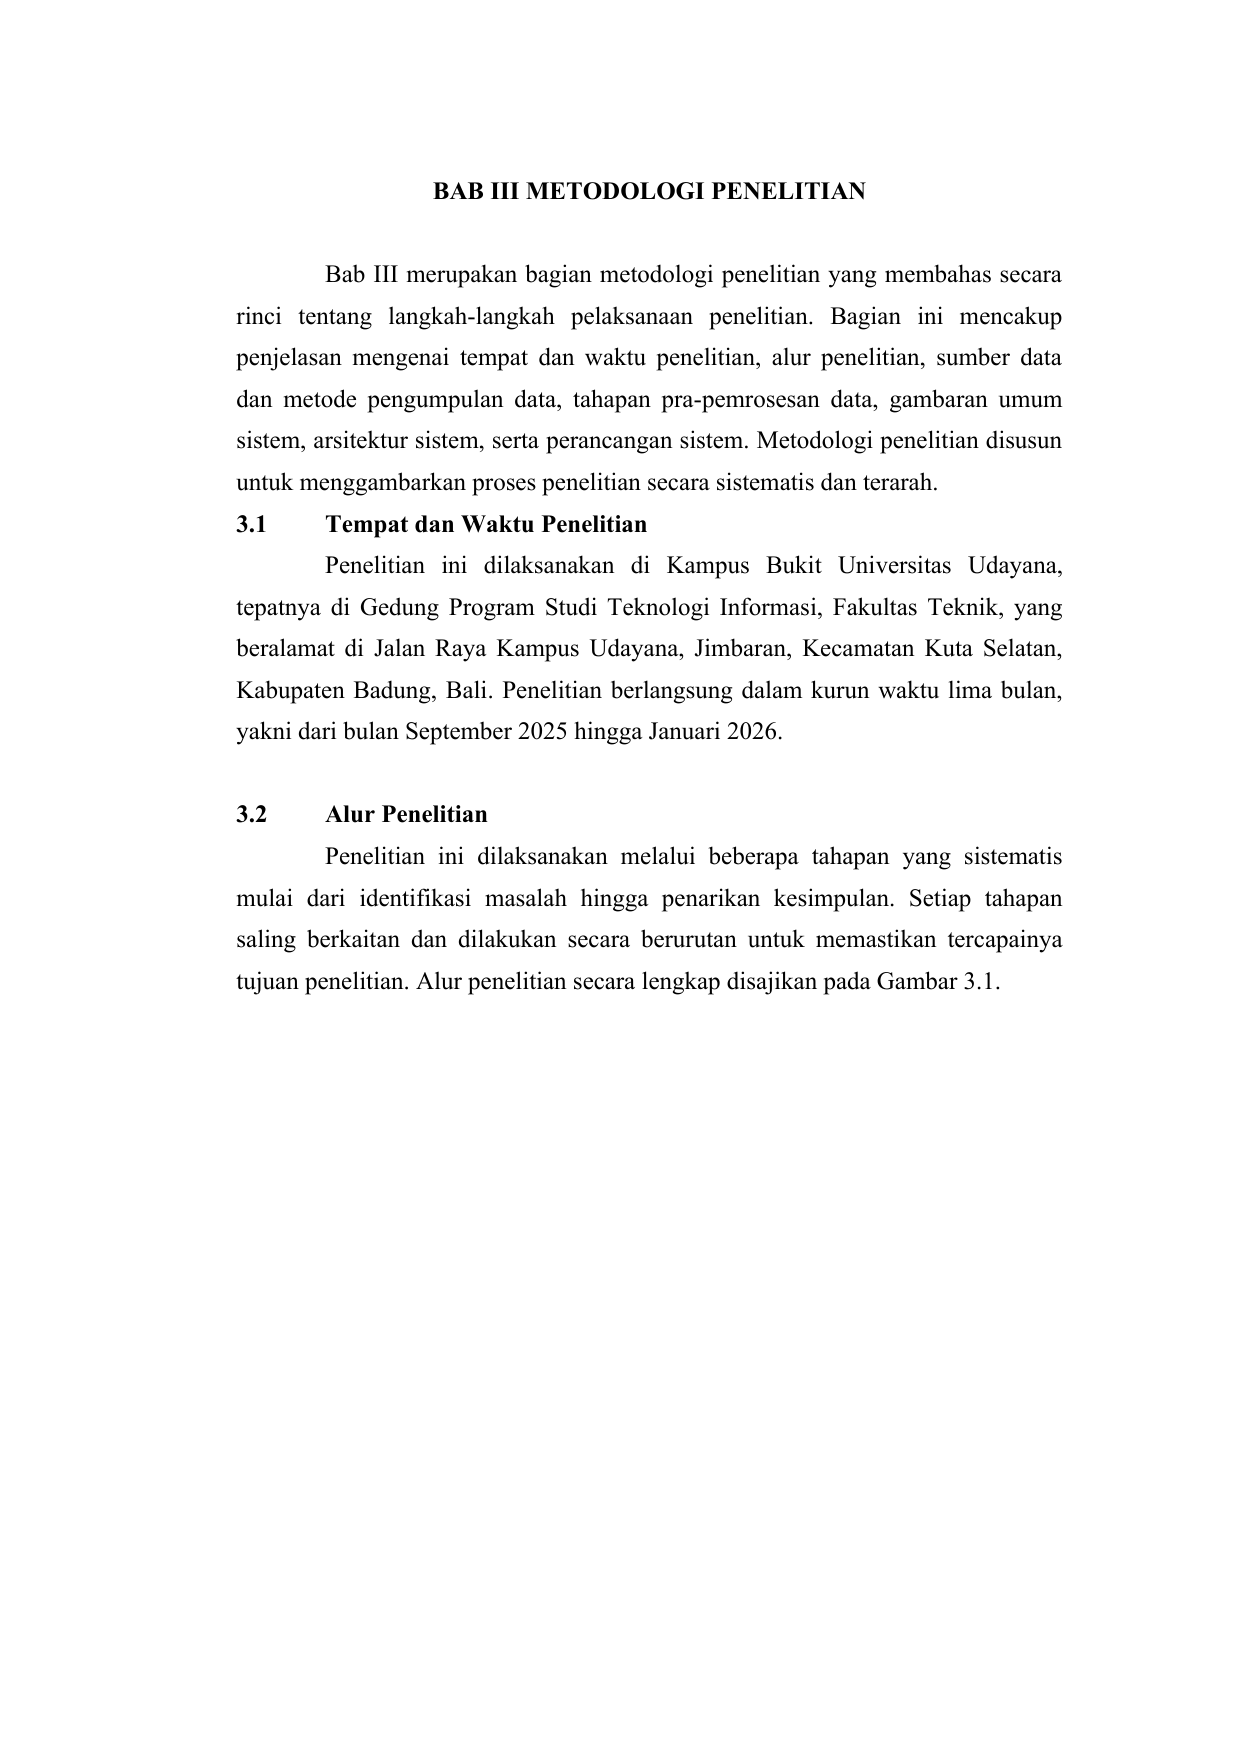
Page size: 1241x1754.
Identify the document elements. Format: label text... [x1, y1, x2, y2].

text Penelitian ini dilaksanakan melalui beberapa tahapan yang sistematis mulai dari identifikasi masalah hingga penarikan kesimpulan. Setiap tahapan saling berkaitan dan dilakukan secara berurutan untuk memastikan tercapainya tujuan penelitian. Alur penelitian secara lengkap disajikan pada Gambar 3.1. [236, 842, 1063, 994]
subtitle Tempat dan Waktu Penelitian [236, 510, 1063, 537]
text Bab III merupakan bagian metodologi penelitian yang membahas secara rinci tentang langkah-langkah pelaksanaan penelitian. Bagian ini mencakup penjelasan mengenai tempat dan waktu penelitian, alur penelitian, sumber data dan metode pengumpulan data, tahapan pra-pemrosesan data, gambaran umum sistem, arsitektur sistem, serta perancangan sistem. Metodologi penelitian disusun untuk menggambarkan proses penelitian secara sistematis dan terarah. [236, 260, 1063, 496]
subtitle Alur Penelitian [236, 801, 1063, 828]
text Penelitian ini dilaksanakan di Kampus Bukit Universitas Udayana, tepatnya di Gedung Program Studi Teknologi Informasi, Fakultas Teknik, yang beralamat di Jalan Raya Kampus Udayana, Jimbaran, Kecamatan Kuta Selatan, Kabupaten Badung, Bali. Penelitian berlangsung dalam kurun waktu lima bulan, yakni dari bulan September 2025 hingga Januari 2026. [236, 551, 1064, 745]
subtitle BAB III METODOLOGI PENELITIAN [236, 177, 1063, 205]
